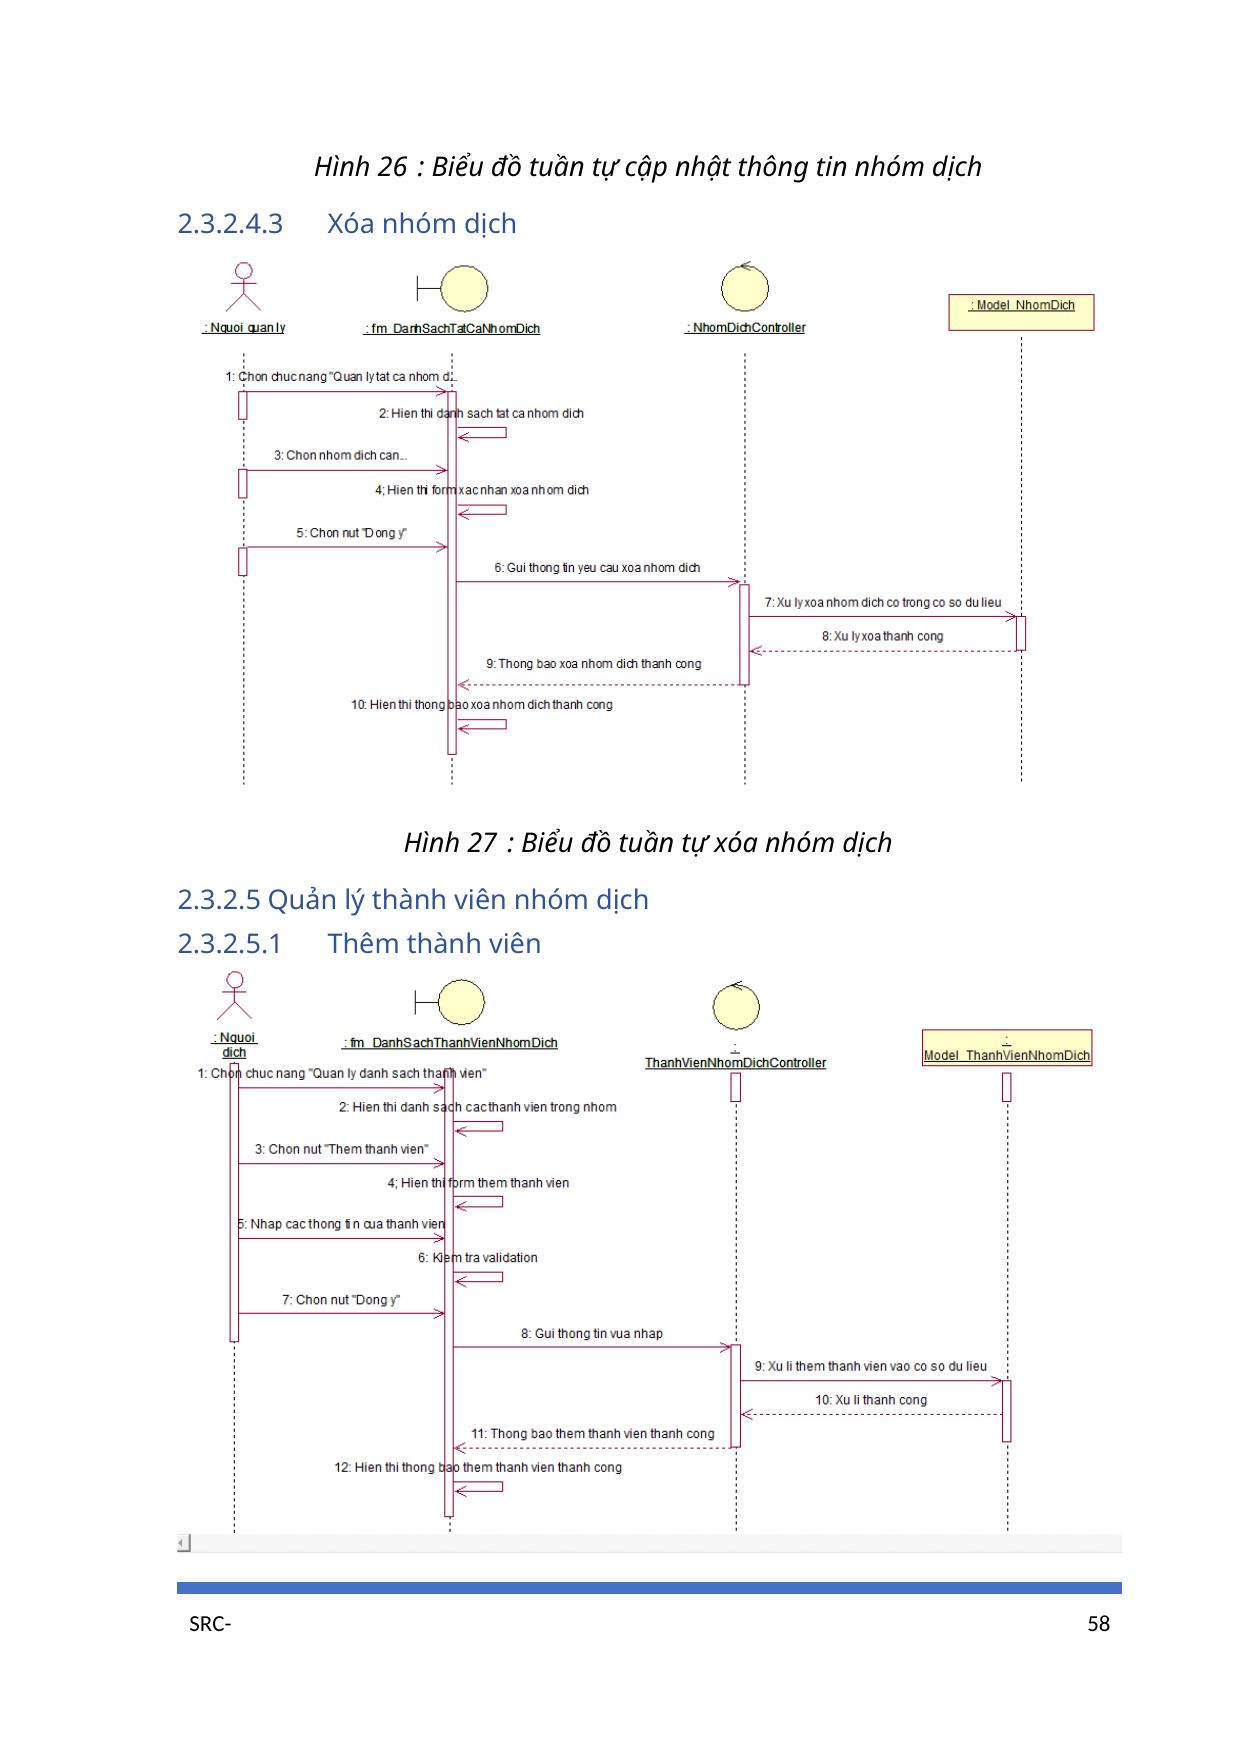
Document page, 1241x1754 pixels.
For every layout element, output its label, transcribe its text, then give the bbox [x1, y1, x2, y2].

picture [177, 963, 1123, 1553]
subtitle Xóa nhóm dịch [177, 204, 1122, 241]
text Hình 26 : Biểu đồ tuần tự cập nhật thông tin nhóm dịch [177, 148, 1122, 184]
subtitle Thêm thành viên [177, 924, 1122, 961]
picture [177, 243, 1118, 805]
text Hình 27 : Biểu đồ tuần tự xóa nhóm dịch [177, 824, 1122, 861]
subtitle Quản lý thành viên nhóm dịch [177, 880, 1122, 917]
